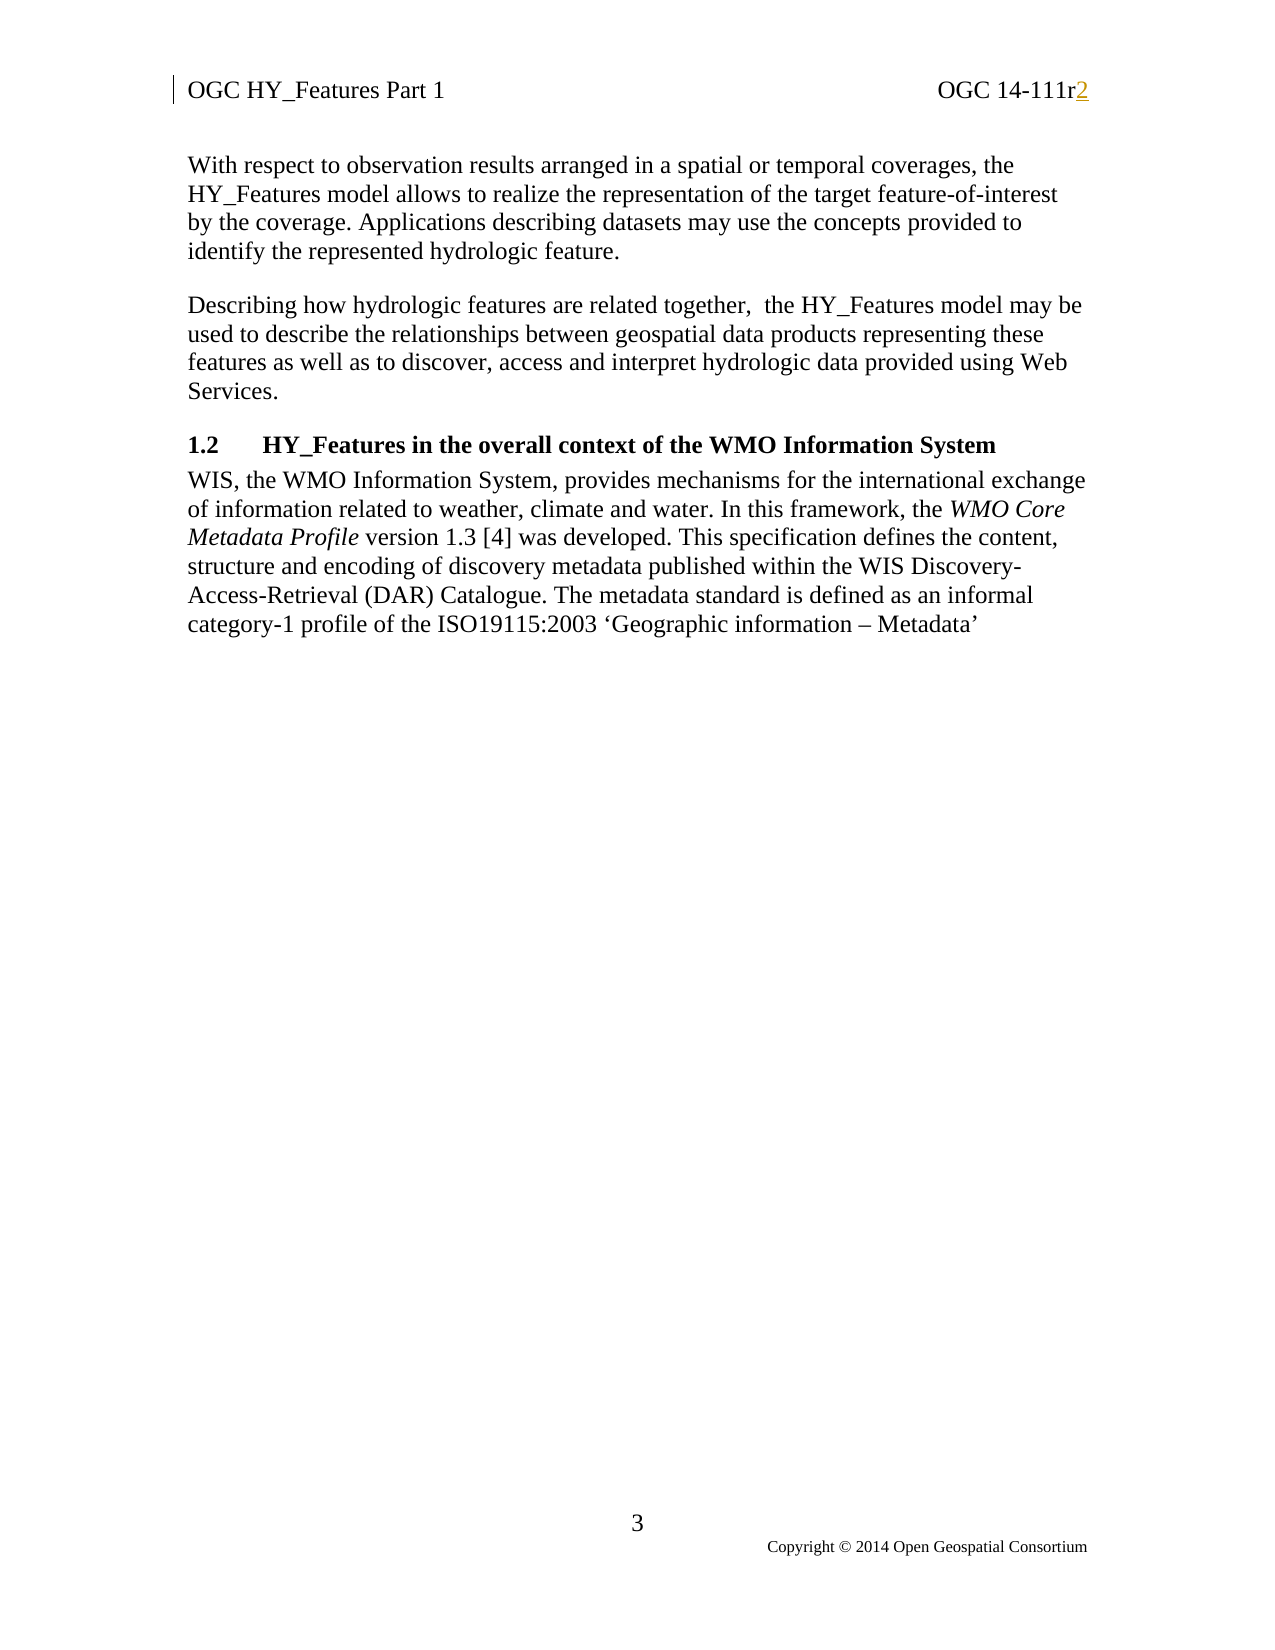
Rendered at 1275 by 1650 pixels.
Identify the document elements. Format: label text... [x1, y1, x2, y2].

text Describing how hydrologic features are related together, the HY_Features model may be used to describe the relationships between geospatial data products representing these features as well as to discover, access and interpret hydrologic data provided using Web Services. [187, 290, 1087, 405]
subtitle HY_Features in the overall context of the WMO Information System [187, 430, 1087, 459]
text With respect to observation results arranged in a spatial or temporal coverages, the HY_Features model allows to realize the representation of the target feature-of-interest by the coverage. Applications describing datasets may use the concepts provided to identify the represented hydrologic feature. [187, 150, 1087, 265]
text WIS, the WMO Information System, provides mechanisms for the international exchange of information related to weather, climate and water. In this framework, the WMO Core Metadata Profile version 1.3 [4] was developed. This specification defines the content, structure and encoding of discovery metadata published within the WIS Discovery-Access-Retrieval (DAR) Catalogue. The metadata standard is defined as an informal category-1 profile of the ISO19115:2003 ‘Geographic information – Metadata’ [187, 465, 1087, 637]
